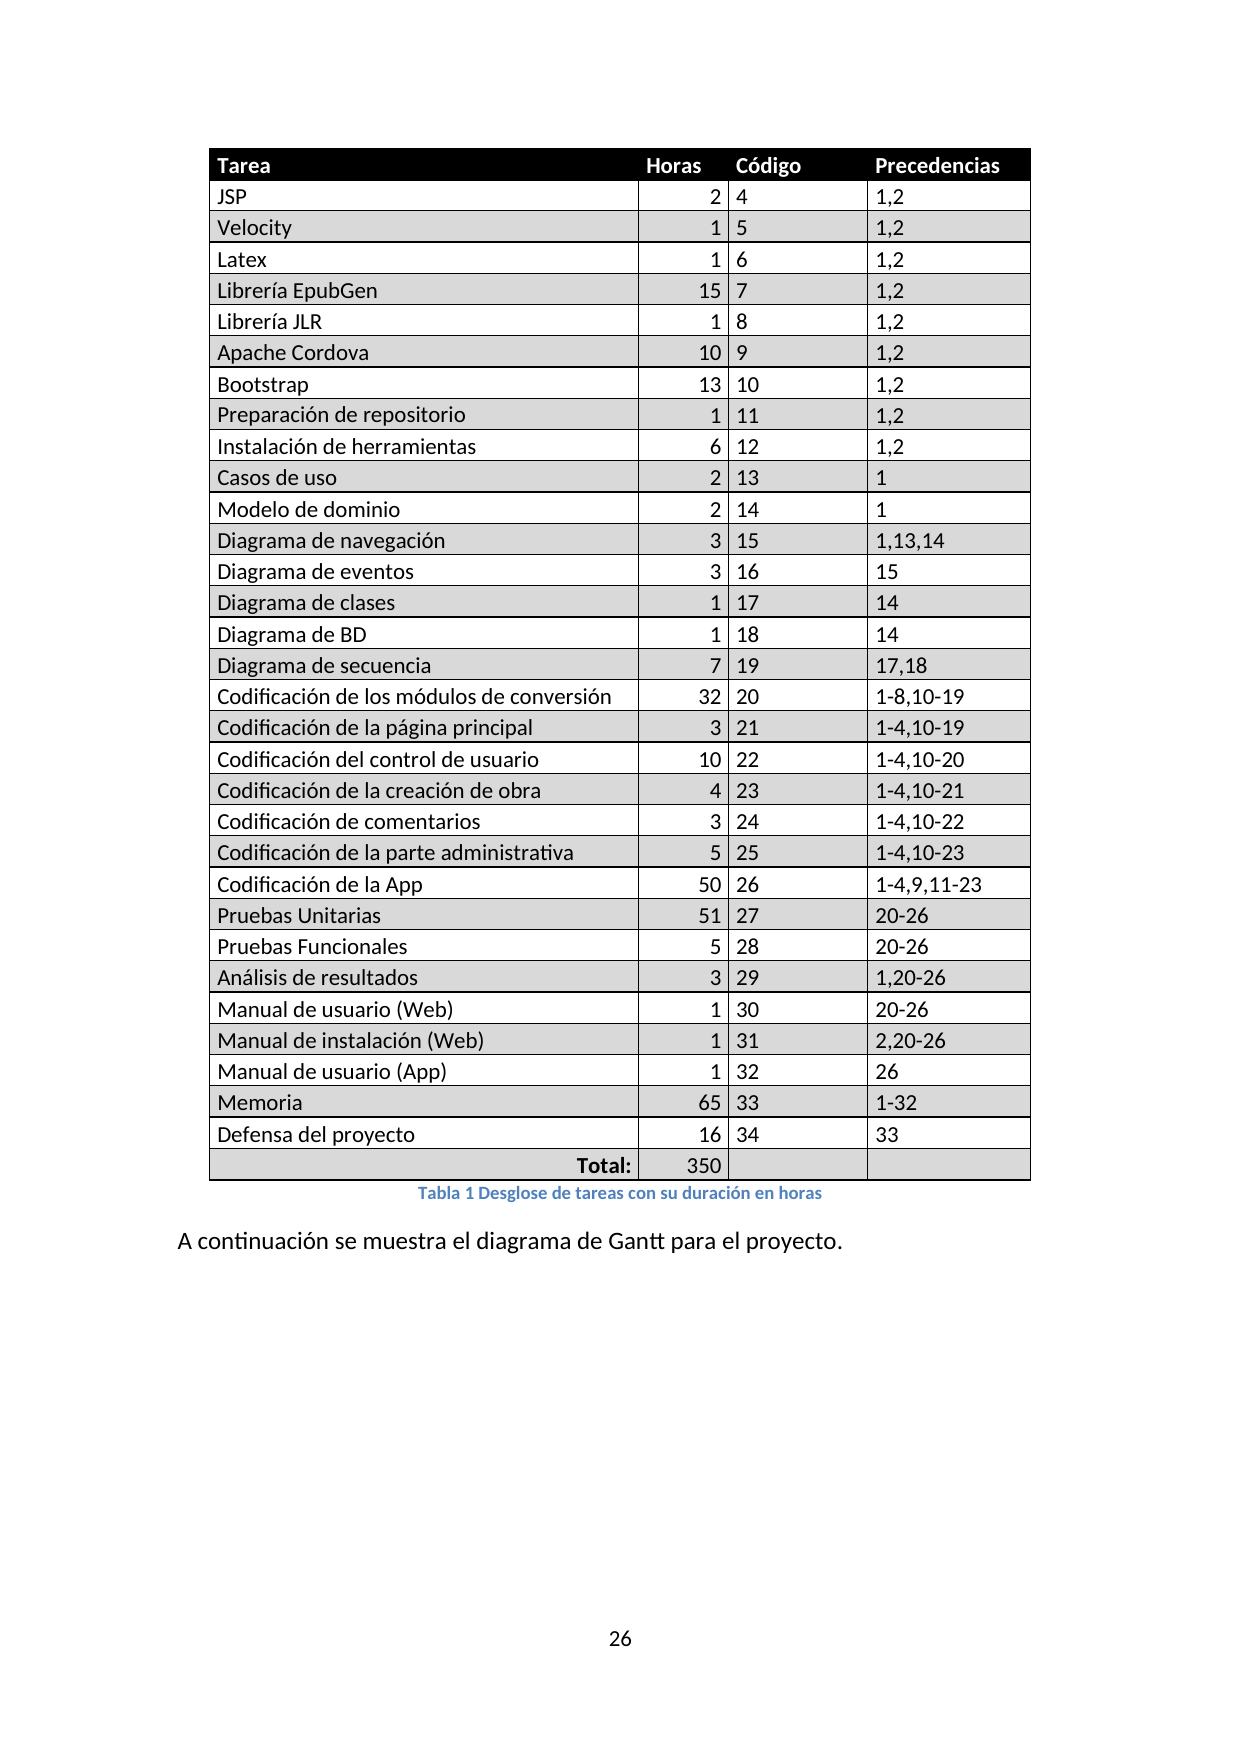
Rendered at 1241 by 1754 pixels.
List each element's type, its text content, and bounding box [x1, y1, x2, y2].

table_cell 26 [729, 868, 867, 898]
table_cell 23 [729, 774, 867, 804]
table_cell 16 [729, 555, 867, 585]
table_cell Pruebas Funcionales [210, 930, 638, 960]
table_cell 24 [729, 805, 867, 835]
table_cell 29 [729, 961, 867, 991]
table_cell 1 [868, 493, 1030, 523]
table_cell 1,2 [868, 243, 1030, 273]
table_cell 1-8,10-19 [868, 680, 1030, 710]
table_cell 20-26 [868, 930, 1030, 960]
table_cell 1 [639, 1024, 728, 1054]
table_cell 1,2 [868, 305, 1030, 335]
table_cell 1 [639, 399, 728, 429]
table_cell 10 [639, 336, 728, 366]
table_cell 21 [729, 711, 867, 741]
table_cell 33 [729, 1086, 867, 1116]
table_cell Latex [210, 243, 638, 273]
table_cell 32 [729, 1055, 867, 1085]
table_cell 3 [639, 961, 728, 991]
table_cell 20-26 [868, 899, 1030, 929]
table_cell 1 [639, 243, 728, 273]
table_cell 2 [639, 181, 728, 210]
table_cell 15 [868, 555, 1030, 585]
table_cell Codificación de la parte administrativa [210, 836, 638, 866]
table_cell 3 [639, 805, 728, 835]
table_cell Total: [210, 1149, 638, 1179]
table_cell Codificación de la App [210, 868, 638, 898]
table_cell 15 [639, 274, 728, 304]
table_cell Diagrama de secuencia [210, 649, 638, 679]
table_cell 3 [639, 555, 728, 585]
table_cell 1,20-26 [868, 961, 1030, 991]
table_cell 32 [639, 680, 728, 710]
table_cell 1-4,10-20 [868, 743, 1030, 773]
table_cell 25 [729, 836, 867, 866]
table_cell 13 [639, 368, 728, 398]
table_cell Memoria [210, 1086, 638, 1116]
table_cell 1,13,14 [868, 524, 1030, 554]
table_cell 12 [729, 430, 867, 460]
table_cell 1-4,9,11-23 [868, 868, 1030, 898]
table_cell 1,2 [868, 368, 1030, 398]
table_cell 7 [729, 274, 867, 304]
table_cell 4 [639, 774, 728, 804]
table_cell 14 [729, 493, 867, 523]
table_cell 2,20-26 [868, 1024, 1030, 1054]
table_cell 20-26 [868, 993, 1030, 1023]
table_cell 22 [729, 743, 867, 773]
table_cell 15 [729, 524, 867, 554]
table_cell 65 [639, 1086, 728, 1116]
table_cell 1-4,10-21 [868, 774, 1030, 804]
table_header Tarea [210, 150, 638, 179]
table_cell [729, 1149, 867, 1179]
table_cell Preparación de repositorio [210, 399, 638, 429]
table_cell 5 [639, 930, 728, 960]
table_cell Codificación de comentarios [210, 805, 638, 835]
table_cell 2 [639, 461, 728, 491]
table_cell 1 [639, 1055, 728, 1085]
table_cell 13 [729, 461, 867, 491]
table_cell Diagrama de eventos [210, 555, 638, 585]
table_cell 9 [729, 336, 867, 366]
table_cell 4 [729, 181, 867, 210]
table_cell 14 [868, 586, 1030, 616]
table_cell 19 [729, 649, 867, 679]
table_cell 50 [639, 868, 728, 898]
table_cell 10 [729, 368, 867, 398]
table_header Horas [639, 150, 728, 179]
table_cell 1 [639, 211, 728, 241]
table_cell Análisis de resultados [210, 961, 638, 991]
table_cell Apache Cordova [210, 336, 638, 366]
table_cell Velocity [210, 211, 638, 241]
table_cell Pruebas Unitarias [210, 899, 638, 929]
table_cell 10 [639, 743, 728, 773]
table_cell 14 [868, 618, 1030, 648]
table_cell 1 [868, 461, 1030, 491]
table_cell JSP [210, 181, 638, 210]
table_cell Manual de usuario (Web) [210, 993, 638, 1023]
table_cell Manual de usuario (App) [210, 1055, 638, 1085]
table_cell 1,2 [868, 336, 1030, 366]
table_cell 34 [729, 1118, 867, 1148]
table_cell Instalación de herramientas [210, 430, 638, 460]
table_cell 1 [639, 305, 728, 335]
table_cell 1,2 [868, 399, 1030, 429]
table_cell 3 [639, 524, 728, 554]
table_cell 17 [729, 586, 867, 616]
table_cell 1 [639, 618, 728, 648]
table_cell 1,2 [868, 211, 1030, 241]
table_cell 18 [729, 618, 867, 648]
table_cell 16 [639, 1118, 728, 1148]
table_cell Bootstrap [210, 368, 638, 398]
table_cell 350 [639, 1149, 728, 1179]
table_cell 6 [639, 430, 728, 460]
table_cell Codificación del control de usuario [210, 743, 638, 773]
table_cell 20 [729, 680, 867, 710]
table_cell Diagrama de clases [210, 586, 638, 616]
table_cell 33 [868, 1118, 1030, 1148]
table_cell Codificación de la página principal [210, 711, 638, 741]
table_cell 1-4,10-23 [868, 836, 1030, 866]
table_cell Codificación de los módulos de conversión [210, 680, 638, 710]
table_cell [868, 1149, 1030, 1179]
table_cell Codificación de la creación de obra [210, 774, 638, 804]
table_cell 1 [639, 993, 728, 1023]
table_cell 1,2 [868, 430, 1030, 460]
table_cell 28 [729, 930, 867, 960]
table_cell Librería EpubGen [210, 274, 638, 304]
table_header Precedencias [868, 150, 1030, 179]
table_cell Diagrama de BD [210, 618, 638, 648]
table_cell Manual de instalación (Web) [210, 1024, 638, 1054]
text A continuación se muestra el diagrama de Gantt para el proyecto. [177, 1225, 1063, 1255]
table_cell 6 [729, 243, 867, 273]
table_cell 31 [729, 1024, 867, 1054]
table_cell 51 [639, 899, 728, 929]
table_cell 17,18 [868, 649, 1030, 679]
table_cell 1 [639, 586, 728, 616]
table_cell 1-4,10-19 [868, 711, 1030, 741]
table_cell 1-32 [868, 1086, 1030, 1116]
table_cell Modelo de dominio [210, 493, 638, 523]
table_cell 3 [639, 711, 728, 741]
table_cell Defensa del proyecto [210, 1118, 638, 1148]
table_cell Diagrama de navegación [210, 524, 638, 554]
table_cell 2 [639, 493, 728, 523]
table_cell 7 [639, 649, 728, 679]
table_cell 1,2 [868, 274, 1030, 304]
table_cell Casos de uso [210, 461, 638, 491]
table_cell Librería JLR [210, 305, 638, 335]
table_cell 26 [868, 1055, 1030, 1085]
table_cell 1,2 [868, 181, 1030, 210]
table_cell 5 [729, 211, 867, 241]
table_cell 5 [639, 836, 728, 866]
table_cell 1-4,10-22 [868, 805, 1030, 835]
table_cell 8 [729, 305, 867, 335]
table_cell 27 [729, 899, 867, 929]
table_cell 30 [729, 993, 867, 1023]
table_header Código [729, 150, 867, 179]
table_cell 11 [729, 399, 867, 429]
